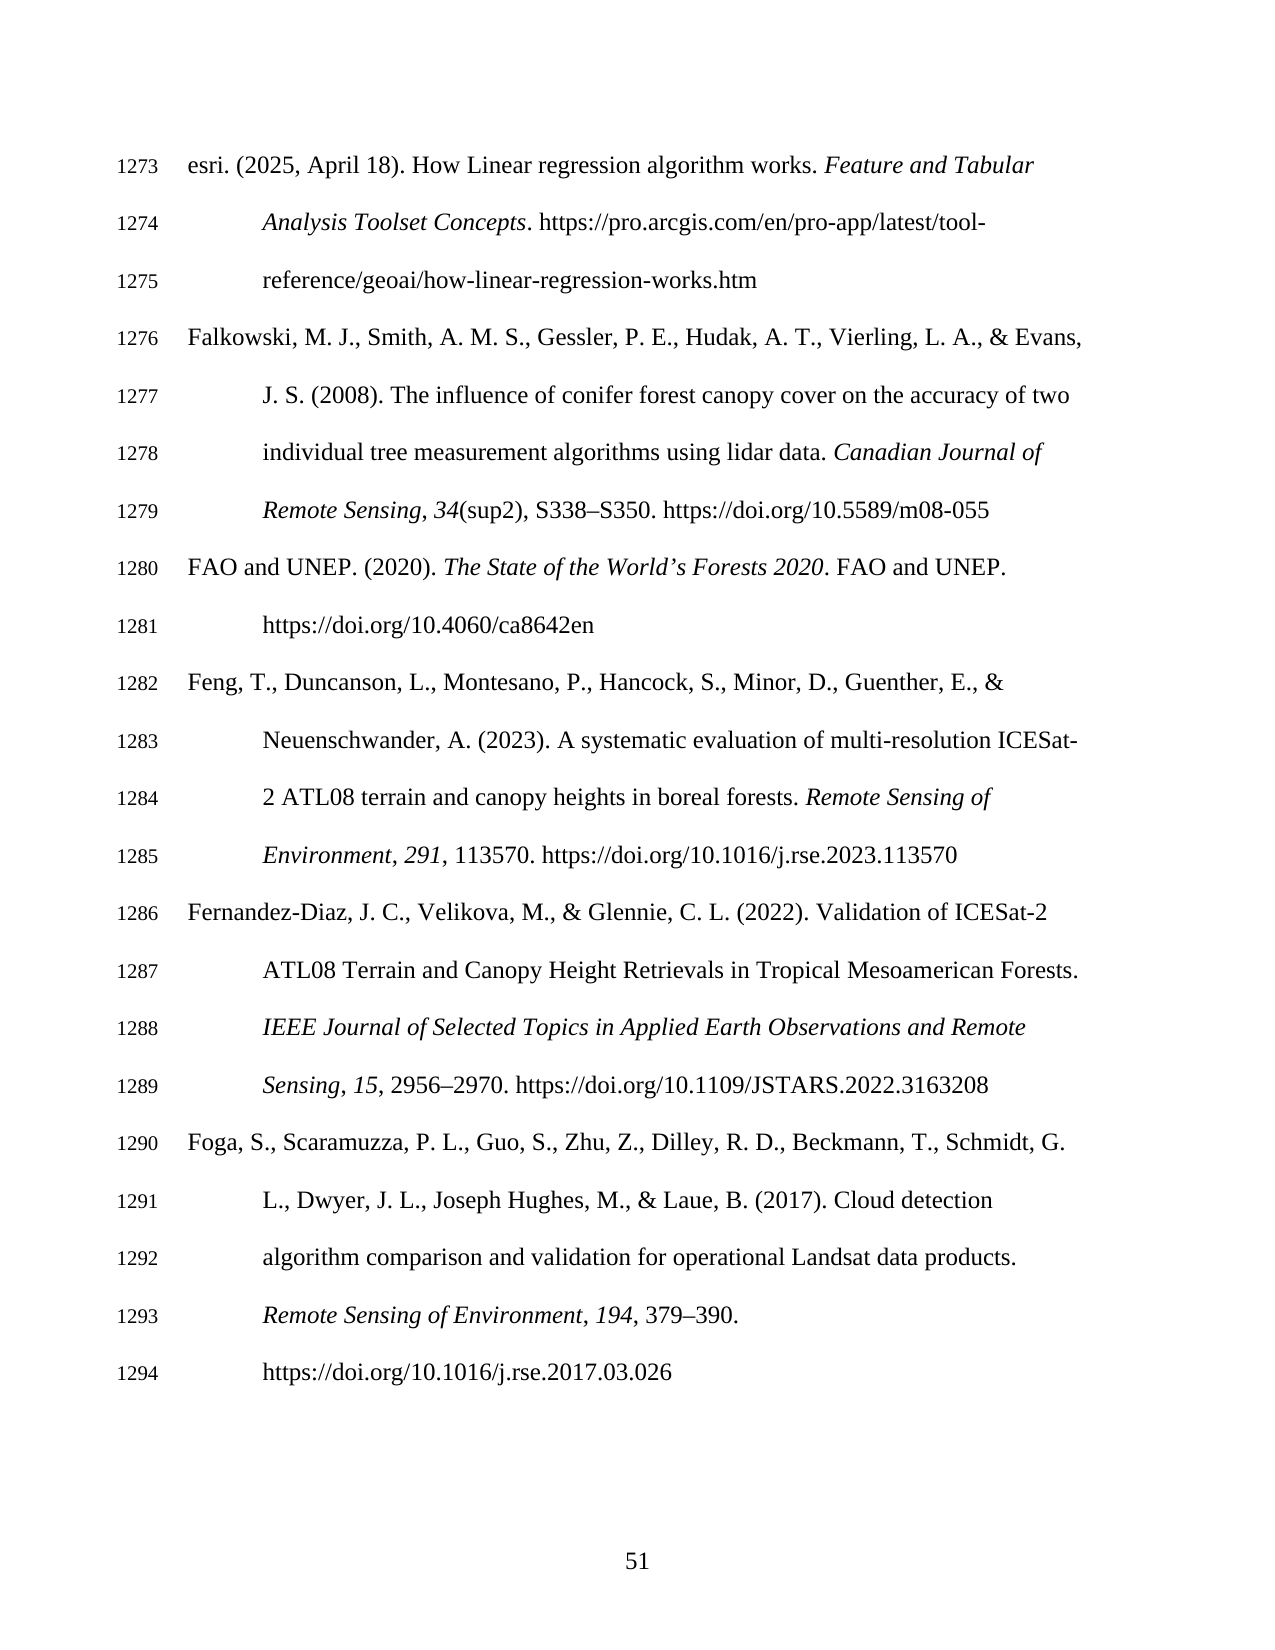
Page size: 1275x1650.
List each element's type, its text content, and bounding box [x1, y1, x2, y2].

text Feng, T., Duncanson, L., Montesano, P., Hancock, S., Minor, D., Guenther, E., & Neuenschwander, A. (2023). A systematic evaluation of multi-resolution ICESat-2 ATL08 terrain and canopy heights in boreal forests. Remote Sensing of Environment, 291, 113570. https://doi.org/10.1016/j.rse.2023.113570 [187, 667, 1087, 869]
text Foga, S., Scaramuzza, P. L., Guo, S., Zhu, Z., Dilley, R. D., Beckmann, T., Schmidt, G. L., Dwyer, J. L., Joseph Hughes, M., & Laue, B. (2017). Cloud detection algorithm comparison and validation for operational Landsat data products. Remote Sensing of Environment, 194, 379–390. https://doi.org/10.1016/j.rse.2017.03.026 [187, 1127, 1087, 1386]
text esri. (2025, April 18). How Linear regression algorithm works. Feature and Tabular Analysis Toolset Concepts. https://pro.arcgis.com/en/pro-app/latest/tool-reference/geoai/how-linear-regression-works.htm [187, 150, 1087, 294]
text FAO and UNEP. (2020). The State of the World’s Forests 2020. FAO and UNEP. https://doi.org/10.4060/ca8642en [187, 552, 1087, 639]
text Fernandez-Diaz, J. C., Velikova, M., & Glennie, C. L. (2022). Validation of ICESat-2 ATL08 Terrain and Canopy Height Retrievals in Tropical Mesoamerican Forests. IEEE Journal of Selected Topics in Applied Earth Observations and Remote Sensing, 15, 2956–2970. https://doi.org/10.1109/JSTARS.2022.3163208 [187, 897, 1087, 1099]
text Falkowski, M. J., Smith, A. M. S., Gessler, P. E., Hudak, A. T., Vierling, L. A., & Evans, J. S. (2008). The influence of conifer forest canopy cover on the accuracy of two individual tree measurement algorithms using lidar data. Canadian Journal of Remote Sensing, 34(sup2), S338–S350. https://doi.org/10.5589/m08-055 [187, 322, 1087, 524]
